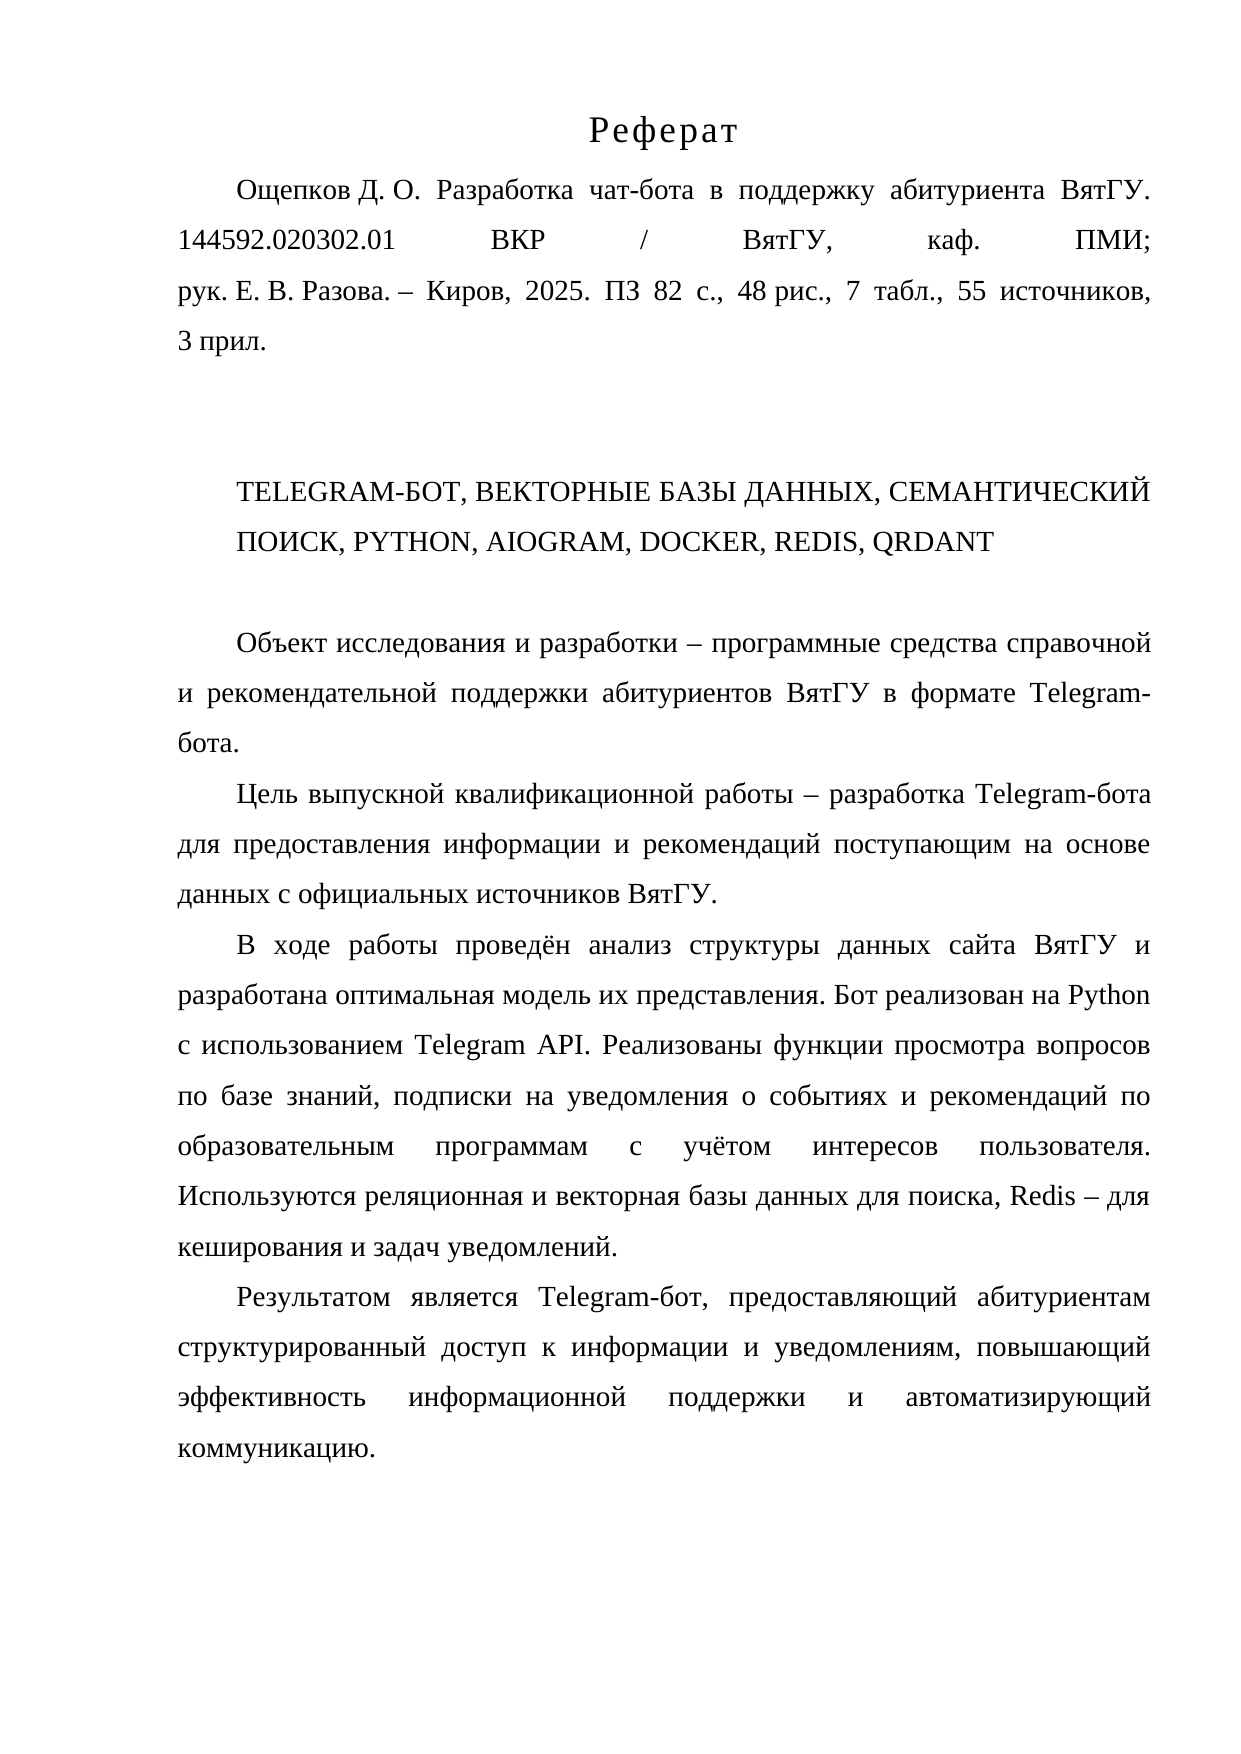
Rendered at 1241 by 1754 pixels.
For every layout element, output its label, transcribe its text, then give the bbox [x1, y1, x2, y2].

text Результатом является Telegram-бот, предоставляющий абитуриентам структурированный доступ к информации и уведомлениям, повышающий эффективность информационной поддержки и автоматизирующий коммуникацию. [177, 1279, 1152, 1463]
text Ощепков Д. О. Разработка чат-бота в поддержку абитуриента ВятГУ. 144592.020302.01 ВКР / ВятГУ, каф. ПМИ; рук. Е. В. Разова. – Киров, 2025. ПЗ 82 с., 48 рис., 7 табл., 55 источников, 3 прил. [177, 172, 1152, 357]
text Реферат [177, 107, 1152, 151]
text TELEGRAM-БОТ, ВЕКТОРНЫЕ БАЗЫ ДАННЫХ, СЕМАНТИЧЕСКИЙ ПОИСК, PYTHON, AIOGRAM, DOCKER, REDIS, QRDANT [236, 474, 1152, 558]
text Цель выпускной квалификационной работы – разработка Telegram-бота для предоставления информации и рекомендаций поступающим на основе данных с официальных источников ВятГУ. [177, 776, 1152, 910]
text В ходе работы проведён анализ структуры данных сайта ВятГУ и разработана оптимальная модель их представления. Бот реализован на Python с использованием Telegram API. Реализованы функции просмотра вопросов по базе знаний, подписки на уведомления о событиях и рекомендаций по образовательным программам с учётом интересов пользователя. Используются реляционная и векторная базы данных для поиска, Redis – для кеширования и задач уведомлений. [177, 927, 1152, 1262]
text Объект исследования и разработки – программные средства справочной и рекомендательной поддержки абитуриентов ВятГУ в формате Telegram-бота. [177, 625, 1152, 759]
